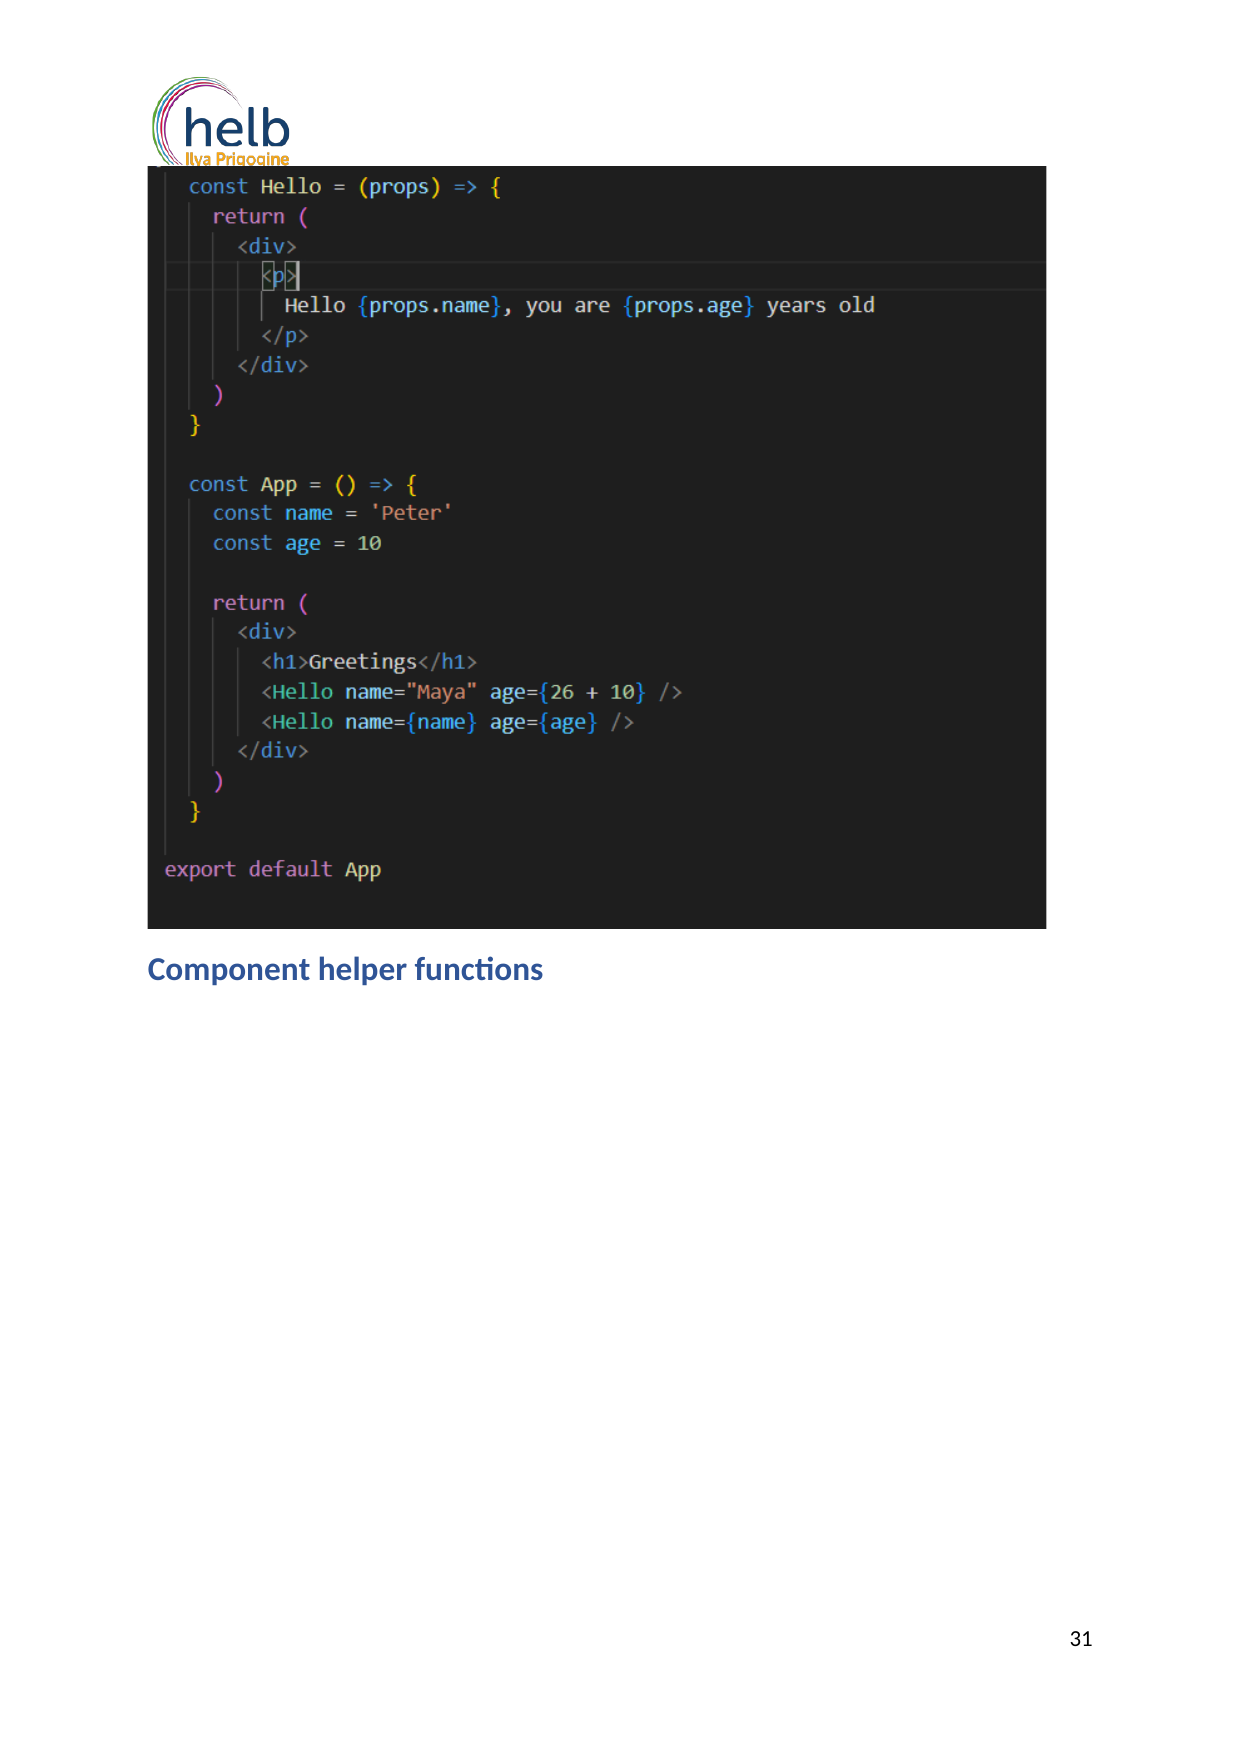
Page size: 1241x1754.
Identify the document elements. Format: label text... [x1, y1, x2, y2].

text Component helper functions [148, 948, 1092, 988]
picture [147, 73, 1047, 929]
